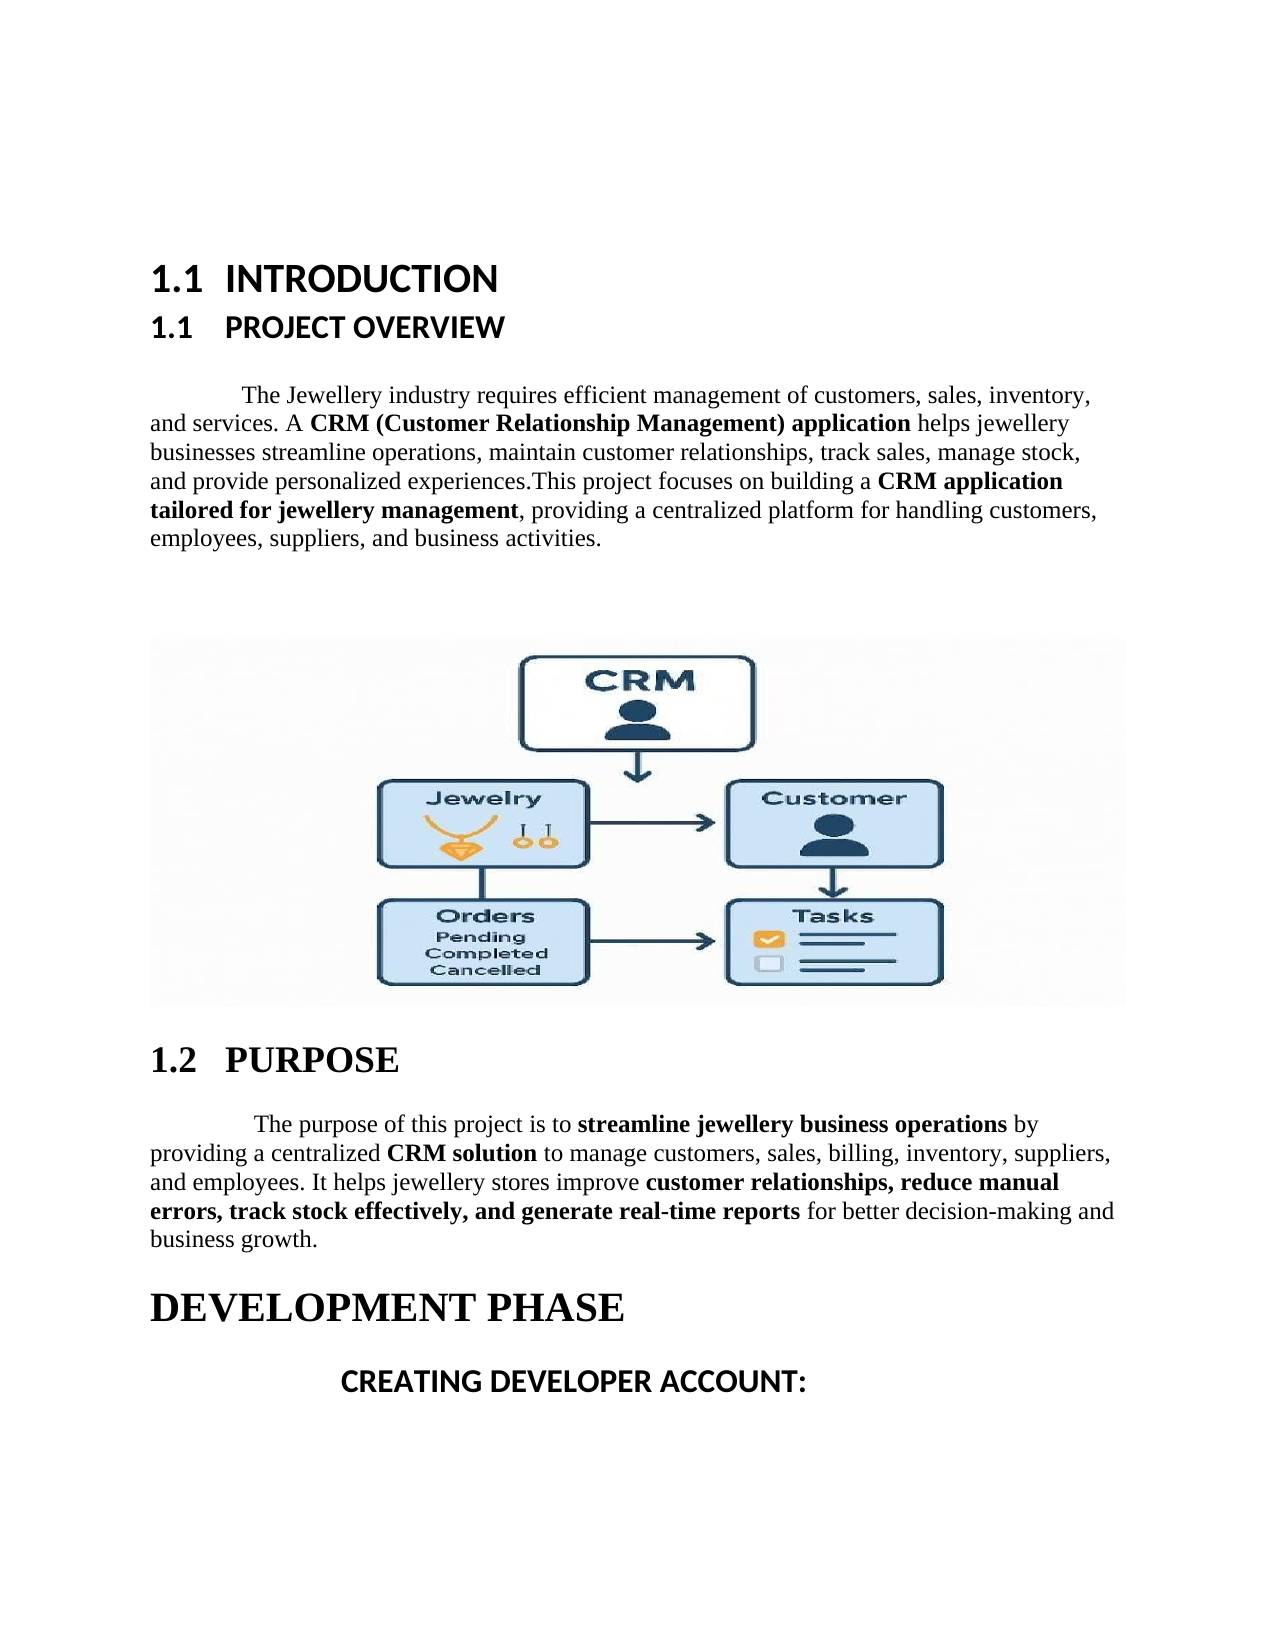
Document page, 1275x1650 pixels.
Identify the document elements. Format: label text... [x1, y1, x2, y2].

picture [150, 639, 1125, 1007]
text CREATING DEVELOPER ACCOUNT: [341, 1360, 1125, 1401]
list PURPOSE [150, 1037, 1125, 1081]
text The purpose of this project is to streamline jewellery business operations by providing a centralized CRM solution to manage customers, sales, billing, inventory, suppliers, and employees. It helps jewellery stores improve customer relationships, reduce manual errors, track stock effectively, and generate real-time reports for better decision-making and business growth. [150, 1109, 1125, 1253]
list INTRODUCTION [150, 252, 1125, 303]
text 1.1 PROJECT OVERVIEW [150, 306, 1125, 347]
text The Jewellery industry requires efficient management of customers, sales, inventory, and services. A CRM (Customer Relationship Management) application helps jewellery businesses streamline operations, maintain customer relationships, track sales, manage stock, and provide personalized experiences.This project focuses on building a CRM application tailored for jewellery management, providing a centralized platform for handling customers, employees, suppliers, and business activities. [150, 380, 1123, 552]
text DEVELOPMENT PHASE [150, 1283, 1125, 1331]
